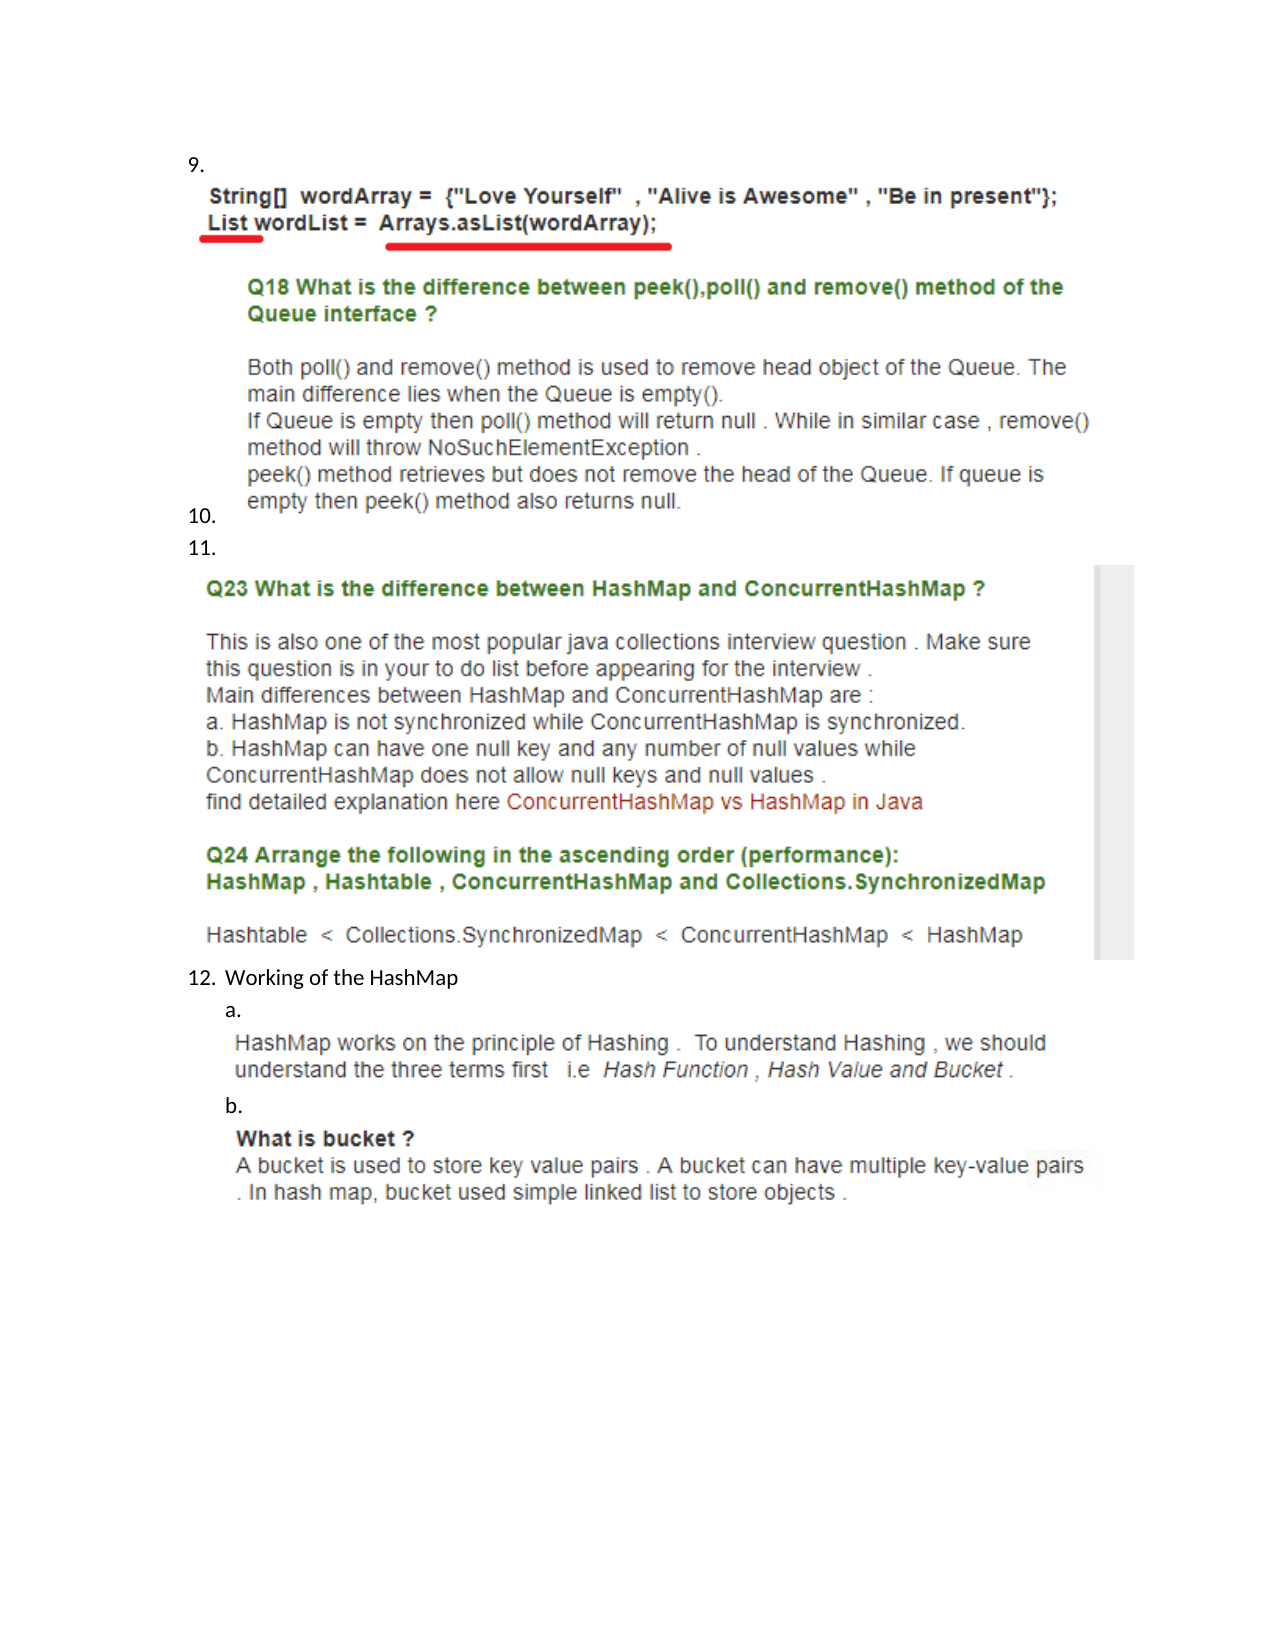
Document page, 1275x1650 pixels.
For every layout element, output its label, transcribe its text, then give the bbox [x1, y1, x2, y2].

picture [187, 182, 1090, 273]
list Working of the HashMap [187, 963, 1125, 991]
picture [225, 1123, 1104, 1222]
picture [225, 1027, 1104, 1087]
picture [225, 277, 1118, 523]
picture [187, 565, 1135, 960]
